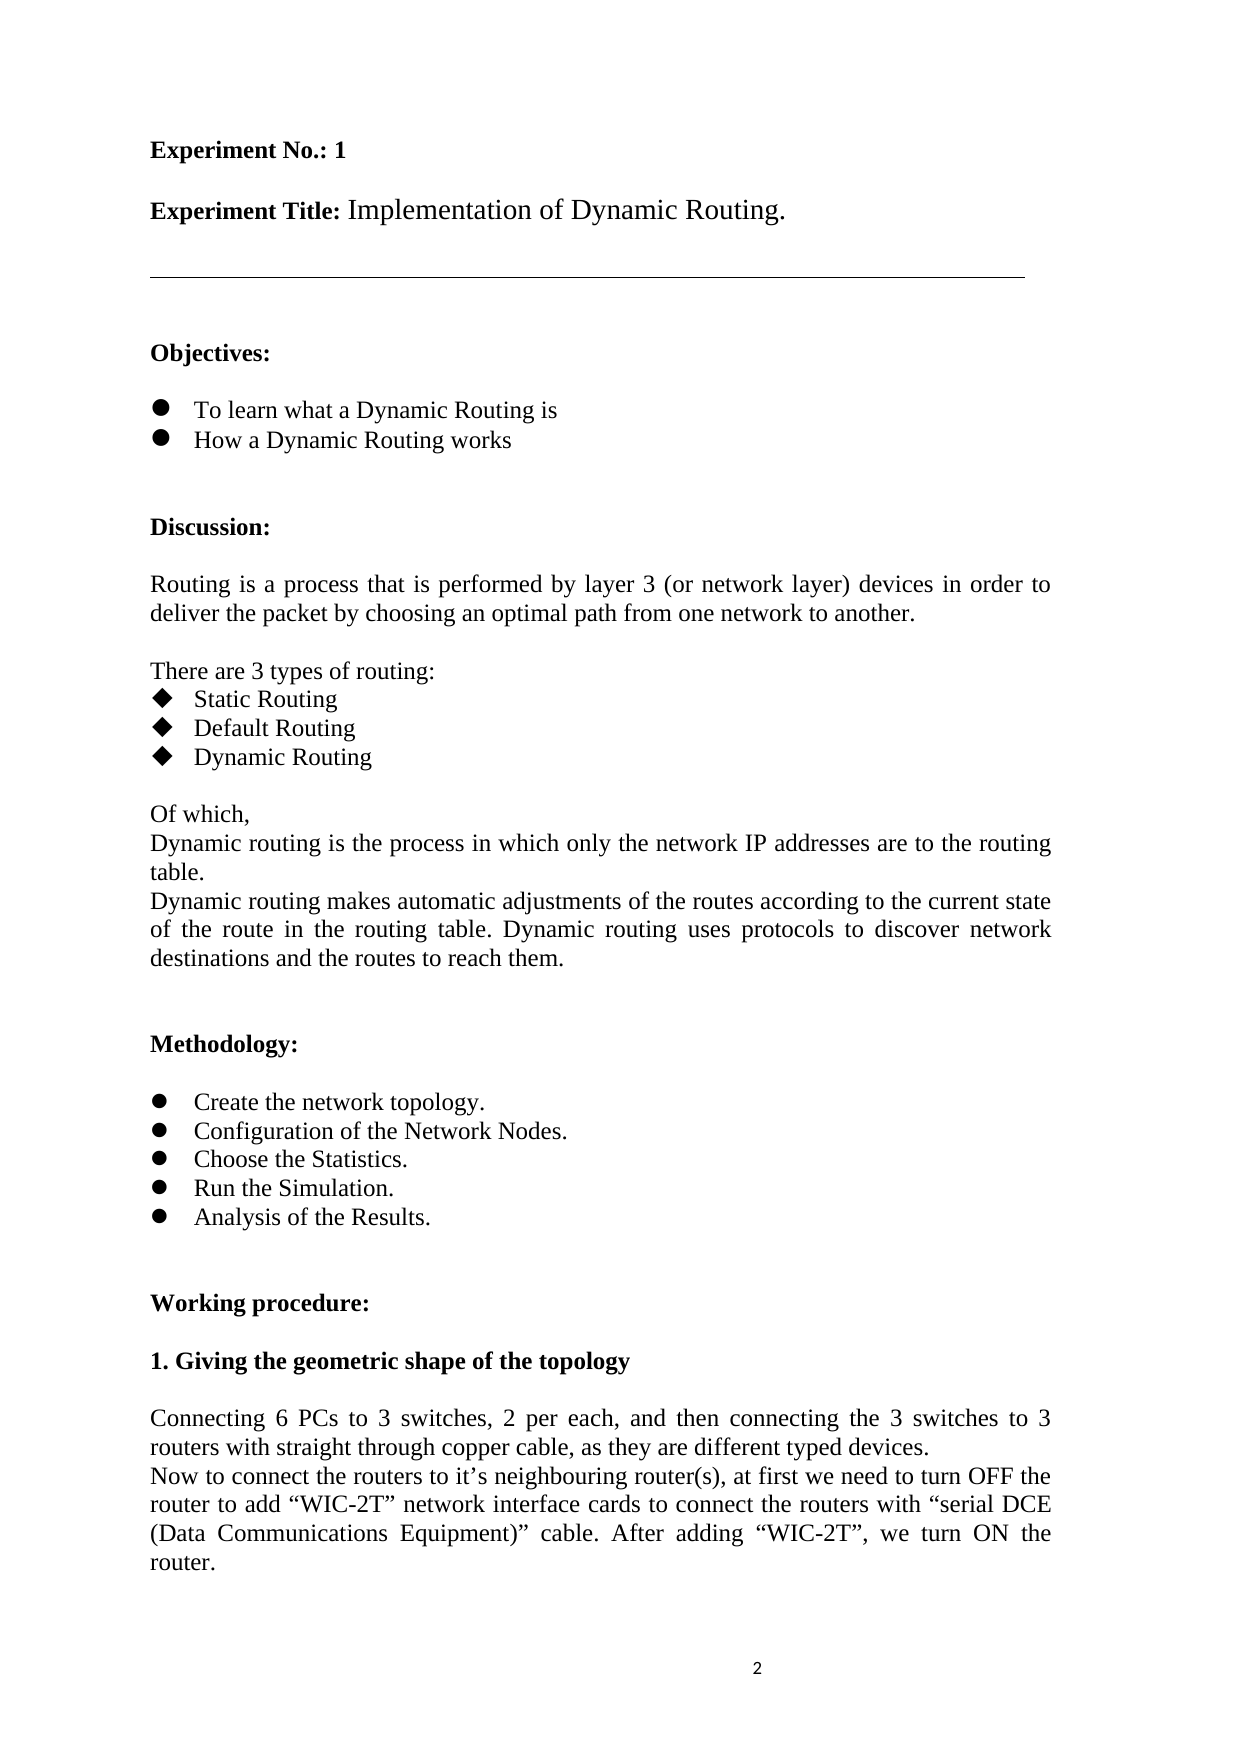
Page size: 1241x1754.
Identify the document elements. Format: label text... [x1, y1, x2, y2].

list Dynamic Routing [150, 742, 1053, 771]
list Of which, [150, 799, 1053, 828]
list Routing is a process that is performed by layer 3 (or network layer) devices in order to deliver the packet by choosing an optimal path from one network to another. [150, 569, 1053, 627]
list Configuration of the Network Nodes. [150, 1116, 1053, 1144]
list Dynamic routing is the process in which only the network IP addresses are to the routing table. [150, 828, 1053, 886]
list Default Routing [150, 713, 1053, 742]
list Connecting 6 PCs to 3 switches, 2 per each, and then connecting the 3 switches to 3 routers with straight through copper cable, as they are different typed devices. [150, 1403, 1053, 1461]
text Objectives: [150, 338, 1053, 366]
text Experiment No.: 1 [150, 135, 1053, 164]
list Discussion: [150, 512, 1053, 541]
list Analysis of the Results. [150, 1202, 1053, 1231]
list To learn what a Dynamic Routing is [150, 395, 1053, 425]
list Run the Simulation. [150, 1173, 1053, 1202]
list Create the network topology. [150, 1087, 1053, 1116]
list Methodology: [150, 1029, 1053, 1058]
text Experiment Title: Implementation of Dynamic Routing. [150, 192, 1053, 226]
list How a Dynamic Routing works [150, 425, 1053, 454]
list Now to connect the routers to it’s neighbouring router(s), at first we need to turn OFF the router to add “WIC-2T” network interface cards to connect the routers with “serial DCE (Data Communications Equipment)” cable. After adding “WIC-2T”, we turn ON the router. [150, 1461, 1053, 1576]
list Working procedure: [150, 1288, 1053, 1317]
list Giving the geometric shape of the topology [150, 1346, 1053, 1374]
list There are 3 types of routing: [150, 656, 1053, 684]
list Static Routing [150, 684, 1053, 713]
list Dynamic routing makes automatic adjustments of the routes according to the current state of the route in the routing table. Dynamic routing uses protocols to discover network destinations and the routes to reach them. [150, 886, 1053, 972]
list Choose the Statistics. [150, 1144, 1053, 1173]
